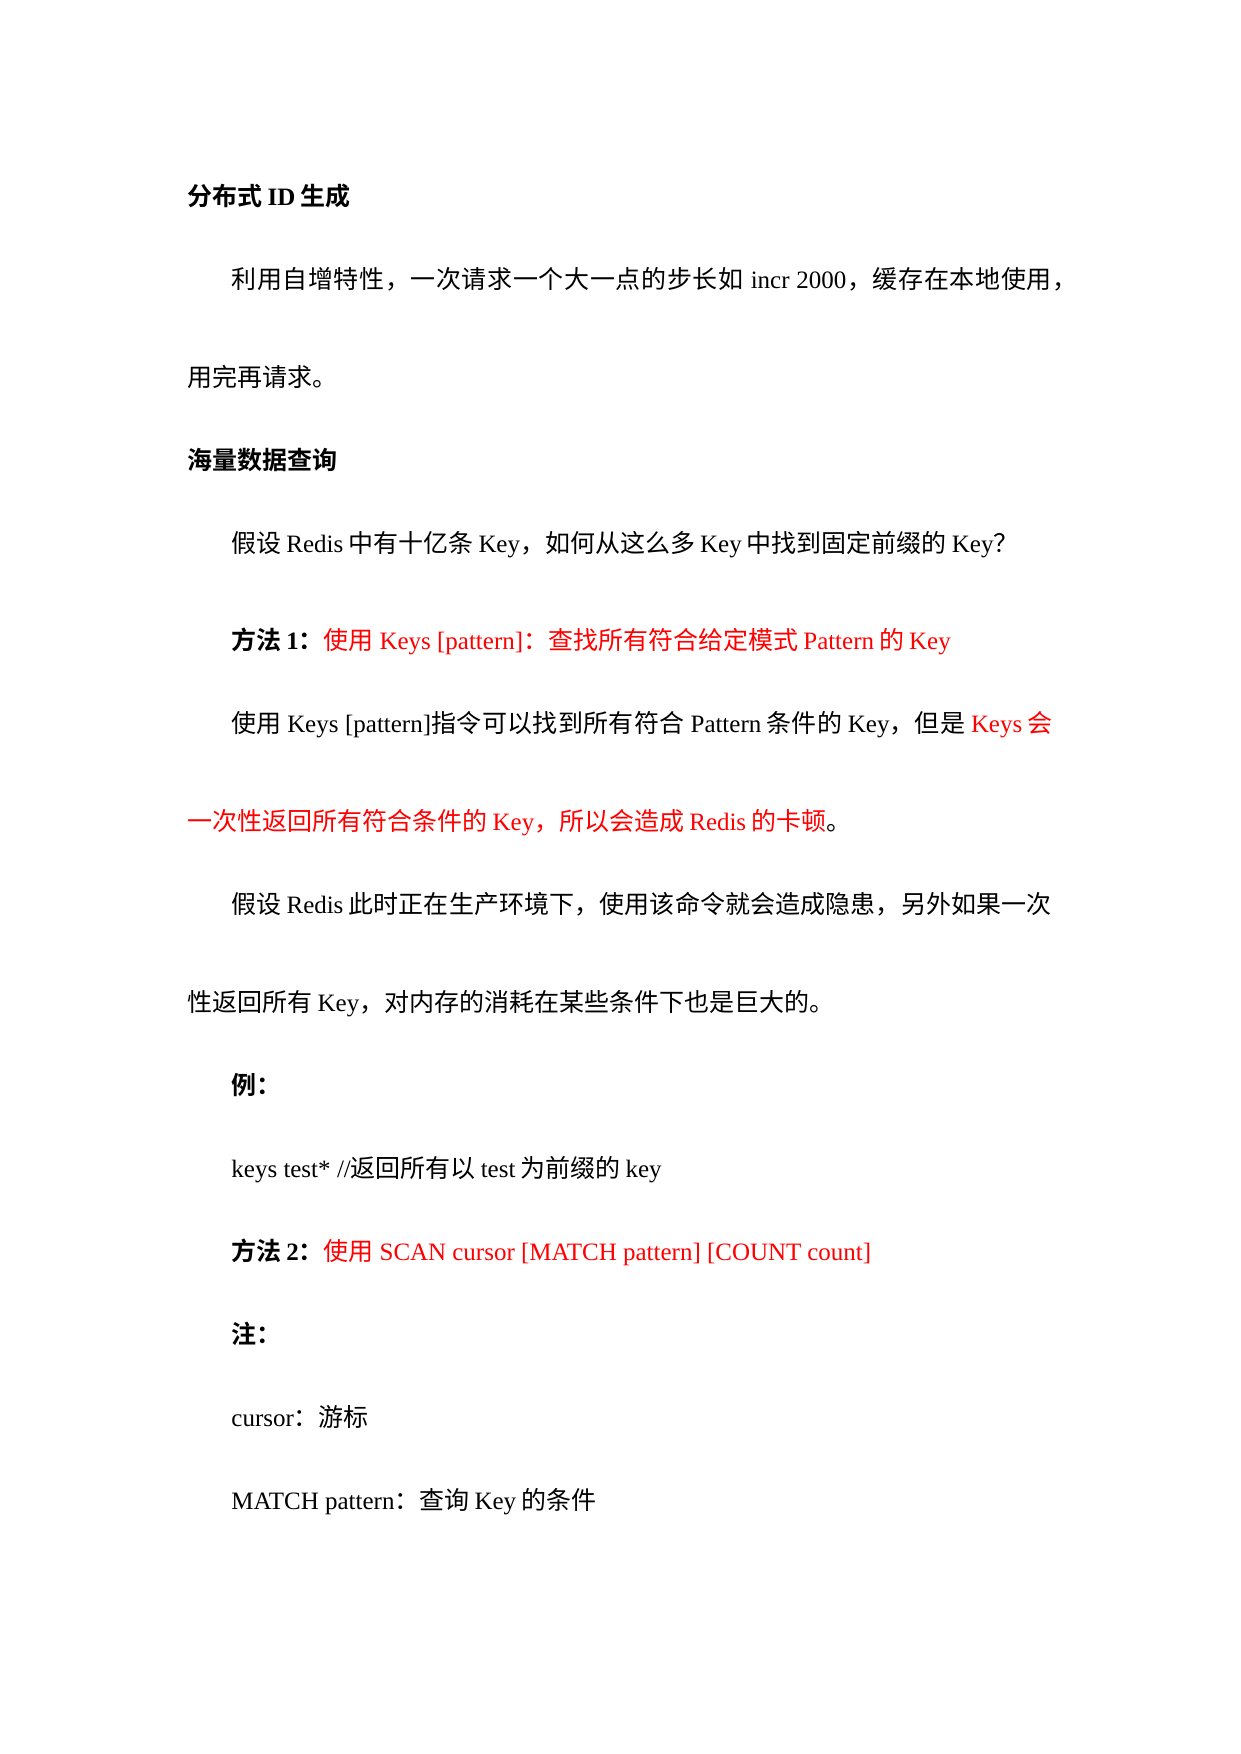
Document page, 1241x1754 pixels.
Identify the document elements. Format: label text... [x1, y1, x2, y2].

text keys test* //返回所有以test为前缀的key [187, 1134, 1053, 1199]
text 注： [187, 1300, 1053, 1365]
text cursor：游标 [187, 1383, 1053, 1448]
text 利用自增特性，一次请求一个大一点的步长如incr 2000，缓存在本地使用，用完再请求。 [187, 245, 1053, 408]
text 方法2：使用 SCAN cursor [MATCH pattern] [COUNT count] [187, 1217, 1053, 1282]
text 使用Keys [pattern]指令可以找到所有符合Pattern条件的Key，但是Keys会一次性返回所有符合条件的Key，所以会造成Redis的卡顿。 [187, 689, 1053, 852]
text 假设Redis此时正在生产环境下，使用该命令就会造成隐患，另外如果一次性返回所有Key，对内存的消耗在某些条件下也是巨大的。 [187, 870, 1053, 1033]
text 例： [187, 1051, 1053, 1116]
text MATCH pattern：查询Key的条件 [187, 1466, 1053, 1531]
text 假设Redis中有十亿条Key，如何从这么多Key中找到固定前缀的Key？ 方法1：使用 Keys [pattern]：查找所有符合给定模式Pattern的Key [187, 509, 1053, 671]
subtitle 海量数据查询 [187, 426, 1053, 491]
subtitle 分布式ID生成 [187, 162, 1053, 227]
